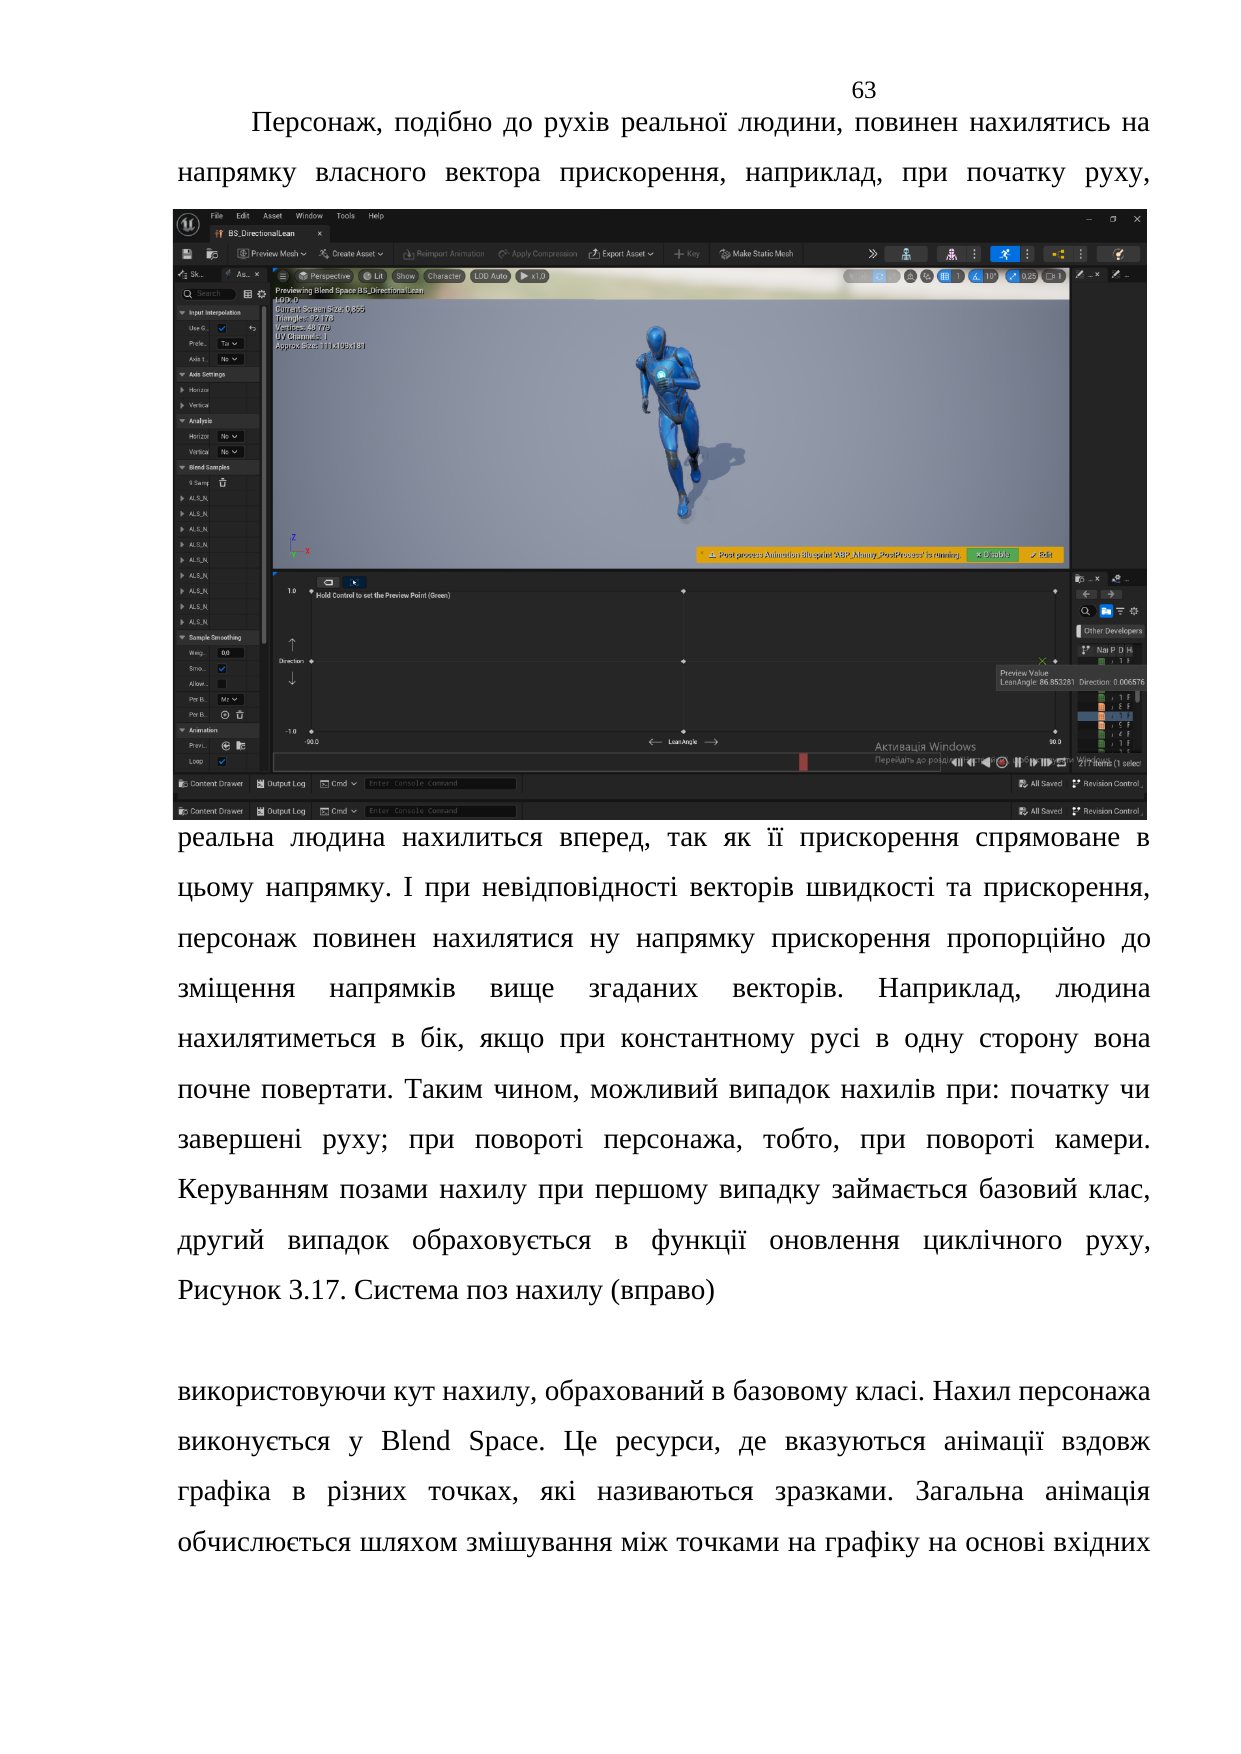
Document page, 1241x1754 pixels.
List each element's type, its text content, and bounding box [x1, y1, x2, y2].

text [177, 1373, 1152, 1557]
picture [172, 209, 1147, 820]
